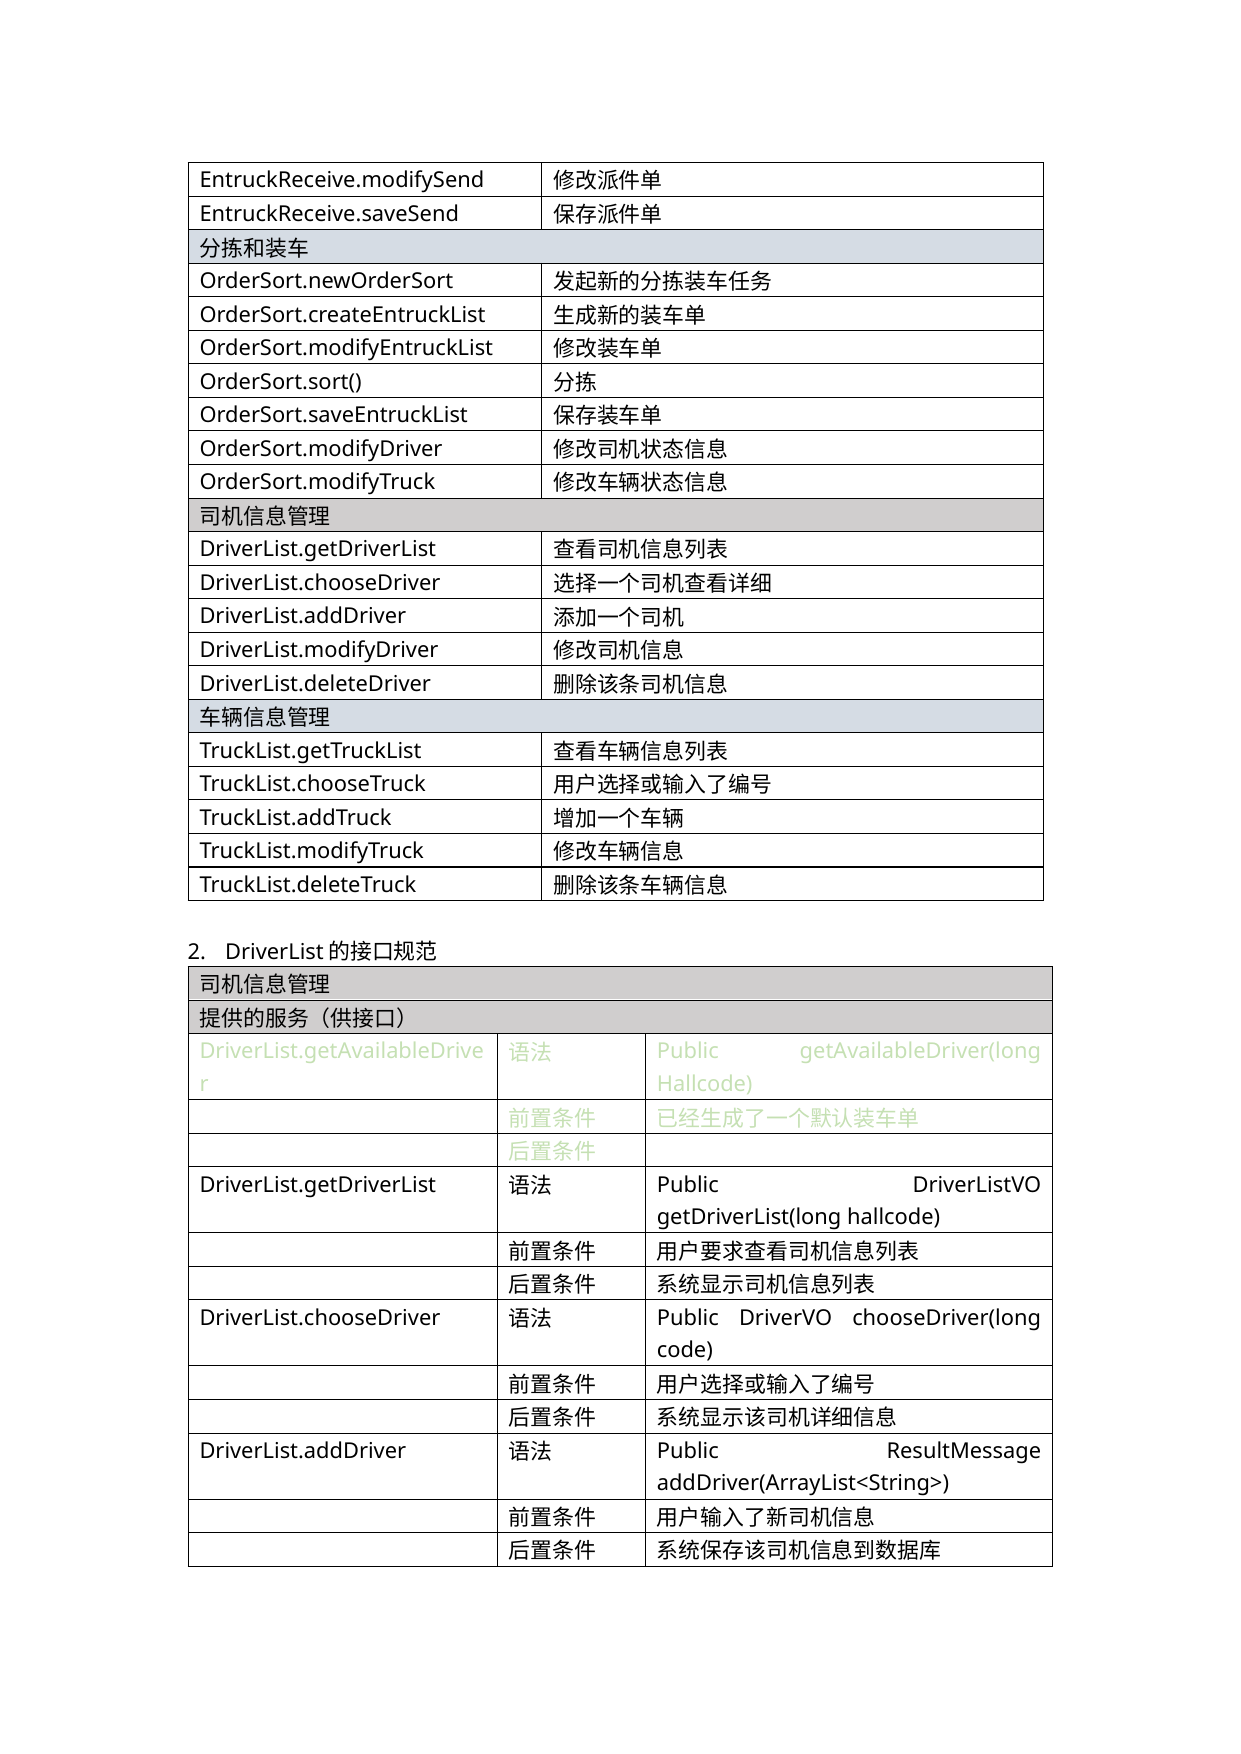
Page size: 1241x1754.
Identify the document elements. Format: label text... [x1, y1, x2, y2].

table_cell DriverList.addDriver [189, 1434, 497, 1498]
table_cell Public getAvailableDriver(long Hallcode) [646, 1034, 1052, 1099]
table_cell 保存派件单 [542, 197, 1043, 229]
table_cell [189, 1366, 497, 1399]
table_cell 前置条件 [498, 1366, 645, 1399]
table_cell [189, 1533, 497, 1566]
table_cell DriverList.chooseDriver [189, 1300, 497, 1365]
table_cell [189, 1400, 497, 1432]
table_cell 修改司机状态信息 [542, 431, 1043, 464]
table_cell 保存装车单 [542, 398, 1043, 430]
table_cell 分拣 [542, 364, 1043, 397]
table_cell EntruckReceive.saveSend [189, 197, 541, 229]
table_cell Public DriverVO chooseDriver(long code) [646, 1300, 1052, 1365]
table_cell 后置条件 [498, 1134, 645, 1166]
table_cell OrderSort.createEntruckList [189, 297, 541, 330]
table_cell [646, 1533, 1052, 1566]
table_cell DriverList.addDriver [189, 599, 541, 632]
table_cell 删除该条车辆信息 [542, 868, 1043, 900]
table_cell 生成新的装车单 [542, 297, 1043, 330]
table_cell 用户选择或输入了编号 [646, 1366, 1052, 1399]
table_cell [189, 1100, 497, 1133]
table_cell 提供的服务（供接口） [189, 1001, 1052, 1033]
table_cell 系统显示该司机详细信息 [646, 1400, 1052, 1432]
table_cell DriverList.chooseDriver [189, 566, 541, 598]
table_cell 司机信息管理 [189, 499, 1043, 531]
table_cell 增加一个车辆 [542, 800, 1043, 833]
table_cell Public DriverListVO getDriverList(long hallcode) [646, 1167, 1052, 1232]
table_cell 前置条件 [498, 1500, 645, 1532]
table_header 司机信息管理 [189, 967, 1052, 999]
table_cell OrderSort.modifyEntruckList [189, 331, 541, 363]
table_cell TruckList.getTruckList [189, 733, 541, 766]
list DriverList的接口规范 [187, 933, 1053, 966]
table_cell 查看司机信息列表 [542, 532, 1043, 564]
table_cell 修改车辆状态信息 [542, 465, 1043, 497]
table_cell DriverList.getDriverList [189, 532, 541, 564]
table_cell 发起新的分拣装车任务 [542, 264, 1043, 296]
table_cell 用户输入了新司机信息 [646, 1500, 1052, 1532]
table_cell TruckList.addTruck [189, 800, 541, 833]
table_cell TruckList.chooseTruck [189, 767, 541, 799]
table_cell 用户选择或输入了编号 [542, 767, 1043, 799]
table_cell 后置条件 [498, 1533, 645, 1566]
table_cell OrderSort.modifyTruck [189, 465, 541, 497]
table_cell 后置条件 [498, 1267, 645, 1299]
table_cell 分拣和装车 [189, 230, 1043, 263]
table_cell TruckList.modifyTruck [189, 834, 541, 866]
table_cell 修改车辆信息 [542, 834, 1043, 866]
table_cell EntruckReceive.modifySend [189, 163, 541, 196]
table_cell TruckList.deleteTruck [189, 868, 541, 900]
table_cell DriverList.getDriverList [189, 1167, 497, 1232]
table_cell OrderSort.sort() [189, 364, 541, 397]
table_cell 语法 [498, 1434, 645, 1498]
table_cell DriverList.modifyDriver [189, 633, 541, 665]
table_cell DriverList.getAvailableDriver [189, 1034, 497, 1099]
table_cell [189, 1500, 497, 1532]
table_cell 语法 [498, 1034, 645, 1099]
table_cell OrderSort.modifyDriver [189, 431, 541, 464]
table_cell OrderSort.saveEntruckList [189, 398, 541, 430]
table_cell 修改司机信息 [542, 633, 1043, 665]
table_cell 车辆信息管理 [189, 700, 1043, 732]
table_cell 语法 [498, 1167, 645, 1232]
table_cell [646, 1134, 1052, 1166]
table_cell 添加一个司机 [542, 599, 1043, 632]
table_cell [189, 1134, 497, 1166]
table_cell OrderSort.newOrderSort [189, 264, 541, 296]
table_cell 查看车辆信息列表 [542, 733, 1043, 766]
table_cell 修改派件单 [542, 163, 1043, 196]
table_cell Public ResultMessage addDriver(ArrayList<String>) [646, 1434, 1052, 1498]
table_cell 用户要求查看司机信息列表 [646, 1233, 1052, 1266]
table_cell 修改装车单 [542, 331, 1043, 363]
table_cell 前置条件 [498, 1233, 645, 1266]
table_cell 选择一个司机查看详细 [542, 566, 1043, 598]
table_cell [189, 1233, 497, 1266]
table_cell [189, 1267, 497, 1299]
table_cell DriverList.deleteDriver [189, 666, 541, 699]
table_cell 已经生成了一个默认装车单 [646, 1100, 1052, 1133]
table_cell 后置条件 [498, 1400, 645, 1432]
table_cell 系统显示司机信息列表 [646, 1267, 1052, 1299]
table_cell 语法 [498, 1300, 645, 1365]
table_cell 前置条件 [498, 1100, 645, 1133]
table_cell 删除该条司机信息 [542, 666, 1043, 699]
